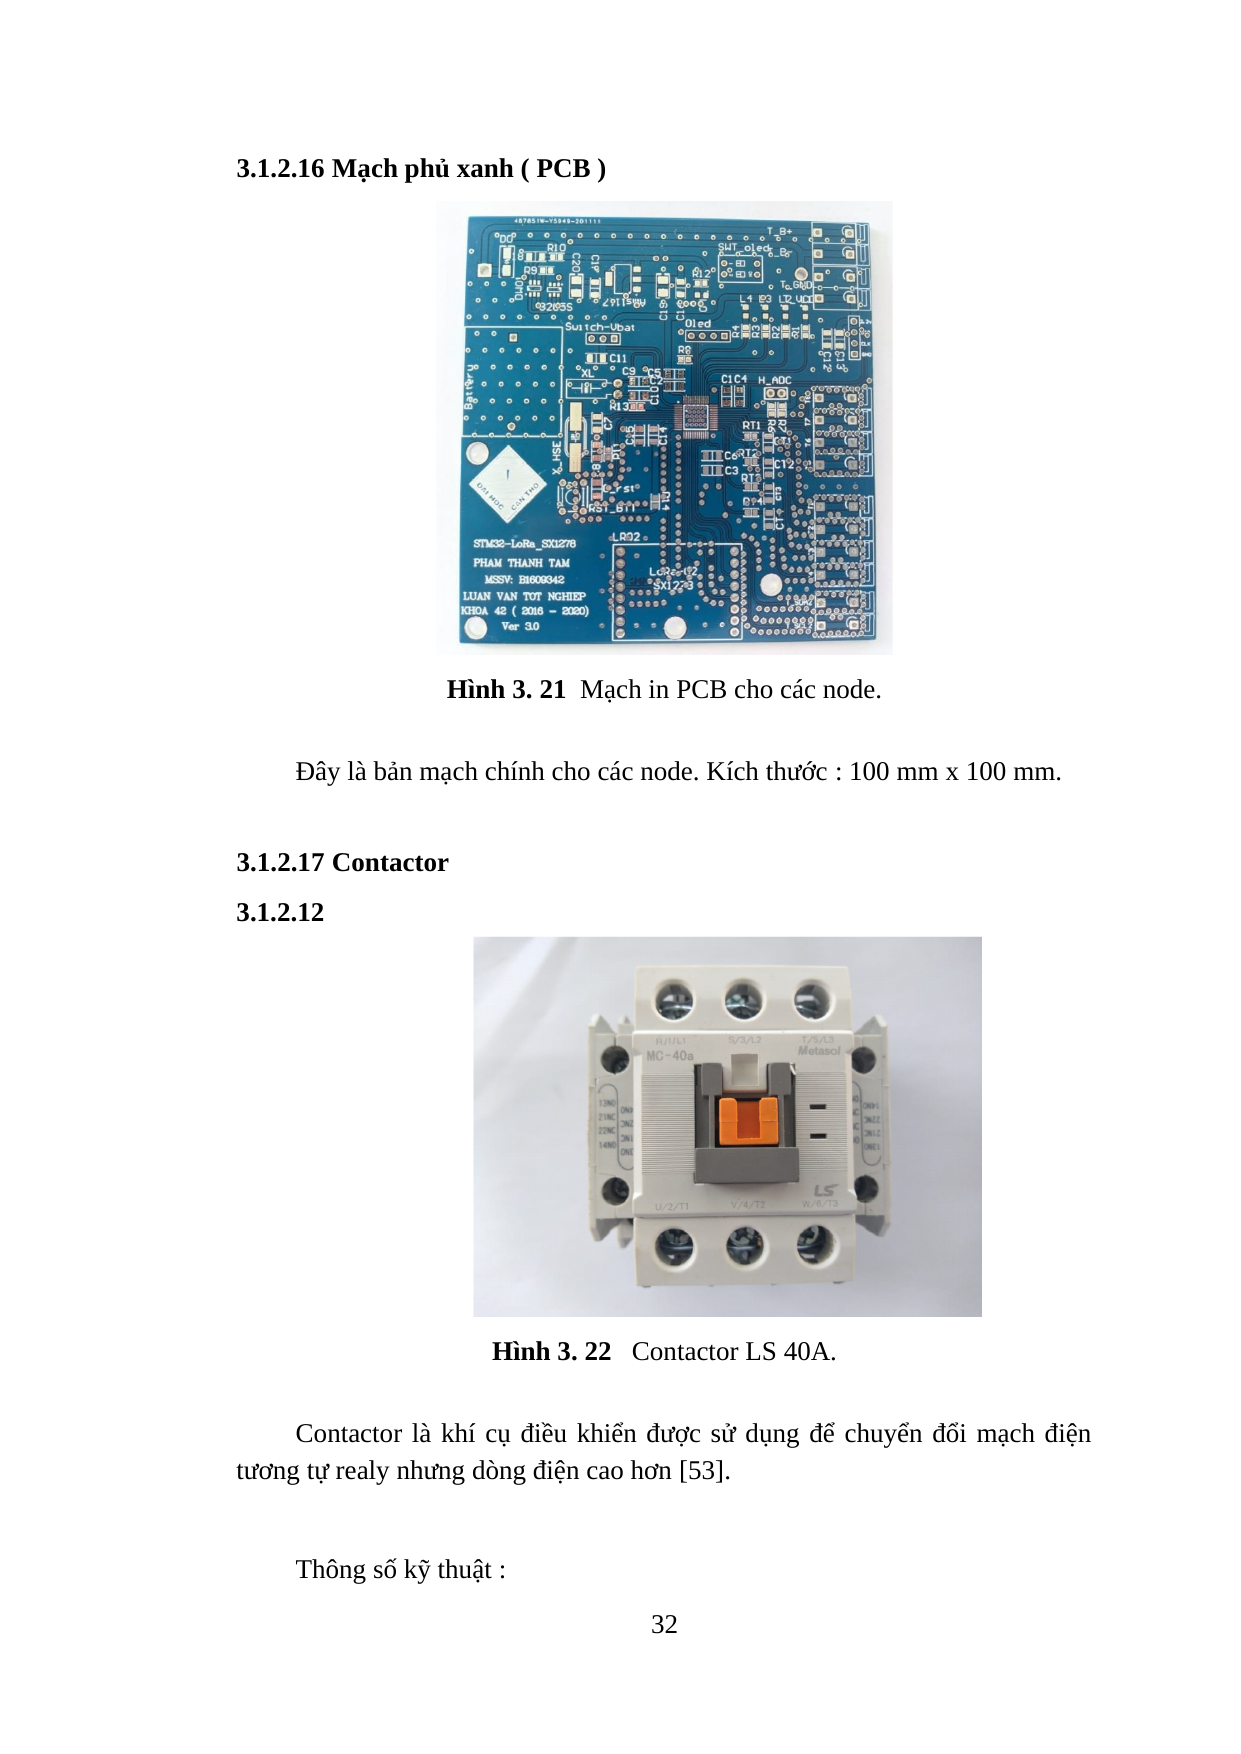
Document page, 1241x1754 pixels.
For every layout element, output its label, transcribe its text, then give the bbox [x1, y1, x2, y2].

picture [474, 937, 981, 1317]
text Contactor [236, 846, 1092, 877]
text Thông số kỹ thuật : [236, 1553, 1092, 1585]
text Đây là bản mạch chính cho các node. Kích thước : 100 mm x 100 mm. [236, 755, 1092, 786]
picture [436, 201, 893, 655]
text Hình 3. 21 Mạch in PCB cho các node. [236, 673, 1092, 705]
text Mạch phủ xanh ( PCB ) [236, 152, 1092, 183]
text Contactor là khí cụ điều khiển được sử dụng để chuyển đổi mạch điện tương tự realy nhưng dòng điện cao hơn . [236, 1417, 1092, 1485]
